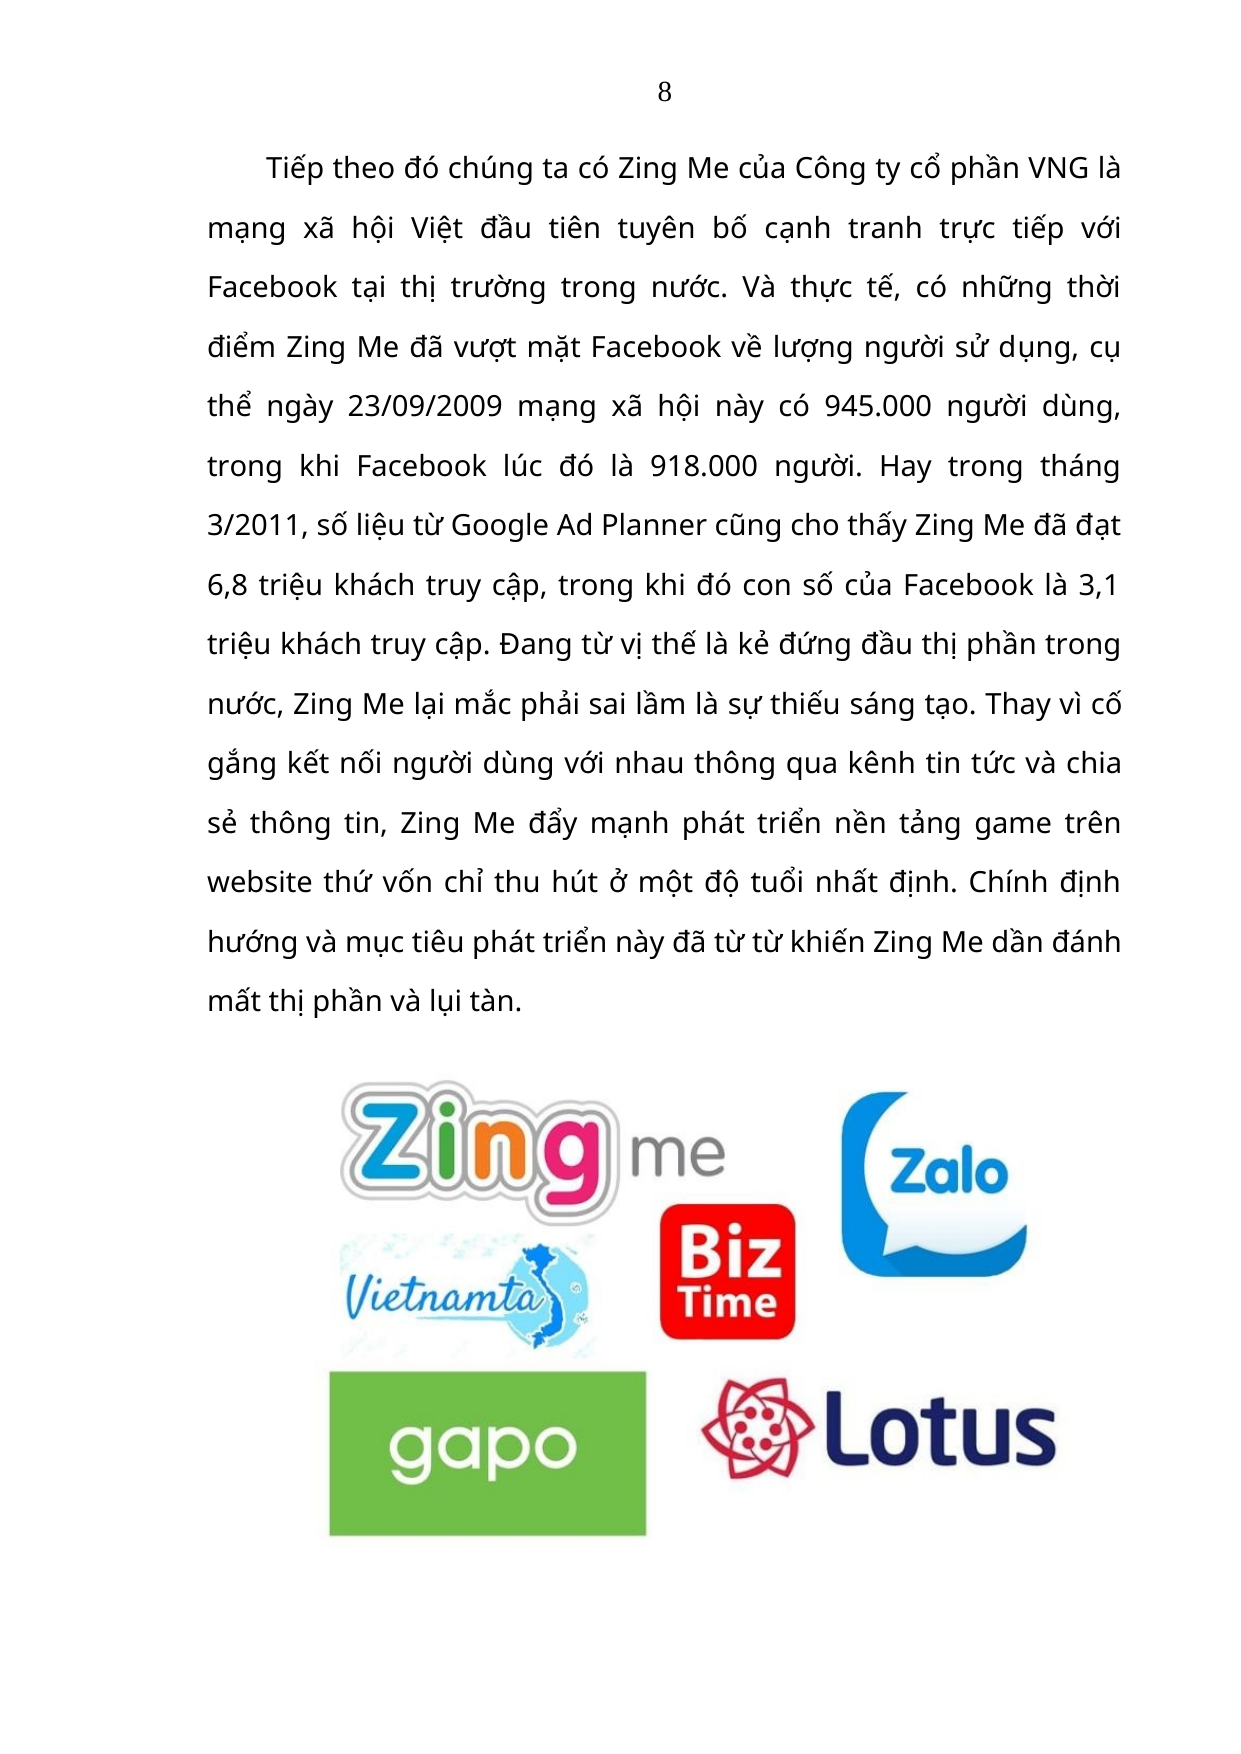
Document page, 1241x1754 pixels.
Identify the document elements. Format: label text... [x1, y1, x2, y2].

list Tiếp theo đó chúng ta có Zing Me của Công ty cổ phần VNG là mạng xã hội Việt đầu tiên tuyên bố cạnh tranh trực tiếp với Facebook tại thị trường trong nước. Và thực tế, có những thời điểm Zing Me đã vượt mặt Facebook về lượng người sử dụng, cụ thể ngày 23/09/2009 mạng xã hội này có 945.000 người dùng, trong khi Facebook lúc đó là 918.000 người. Hay trong tháng 3/2011, số liệu từ Google Ad Planner cũng cho thấy Zing Me đã đạt 6,8 triệu khách truy cập, trong khi đó con số của Facebook là 3,1 triệu khách truy cập. Đang từ vị thế là kẻ đứng đầu thị phần trong nước, Zing Me lại mắc phải sai lầm là sự thiếu sáng tạo. Thay vì cố gắng kết nối người dùng với nhau thông qua kênh tin tức và chia sẻ thông tin, Zing Me đẩy mạnh phát triển nền tảng game trên website thứ vốn chỉ thu hút ở một độ tuổi nhất định. Chính định hướng và mục tiêu phát triển này đã từ từ khiến Zing Me dần đánh mất thị phần và lụi tàn. [207, 148, 1122, 1020]
picture [298, 1040, 1090, 1568]
